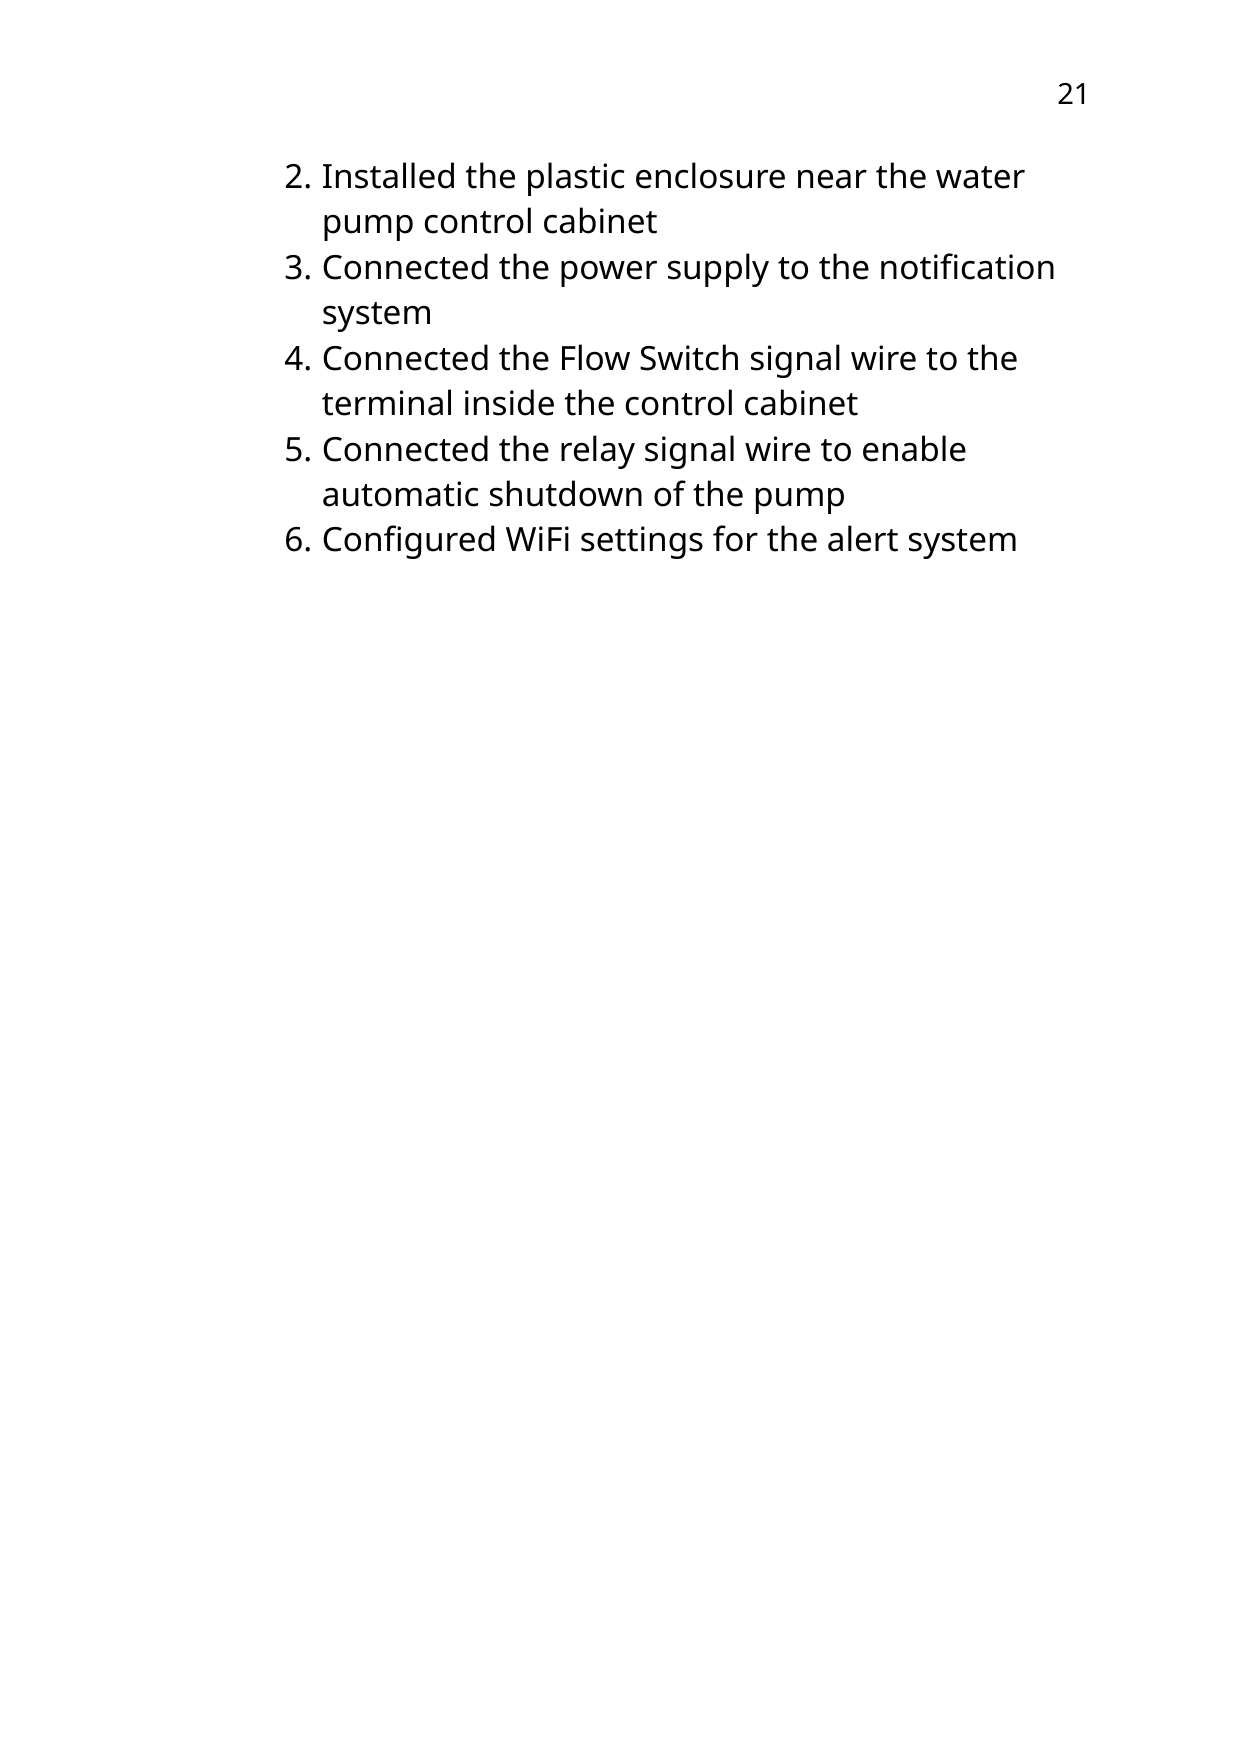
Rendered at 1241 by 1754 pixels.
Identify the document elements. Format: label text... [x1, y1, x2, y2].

list Configured WiFi settings for the alert system [284, 516, 1090, 562]
list Installed the plastic enclosure near the water pump control cabinet [284, 153, 1090, 244]
list Connected the relay signal wire to enable automatic shutdown of the pump [284, 425, 1090, 516]
list Connected the Flow Switch signal wire to the terminal inside the control cabinet [284, 334, 1090, 425]
list Connected the power supply to the notification system [284, 244, 1090, 334]
